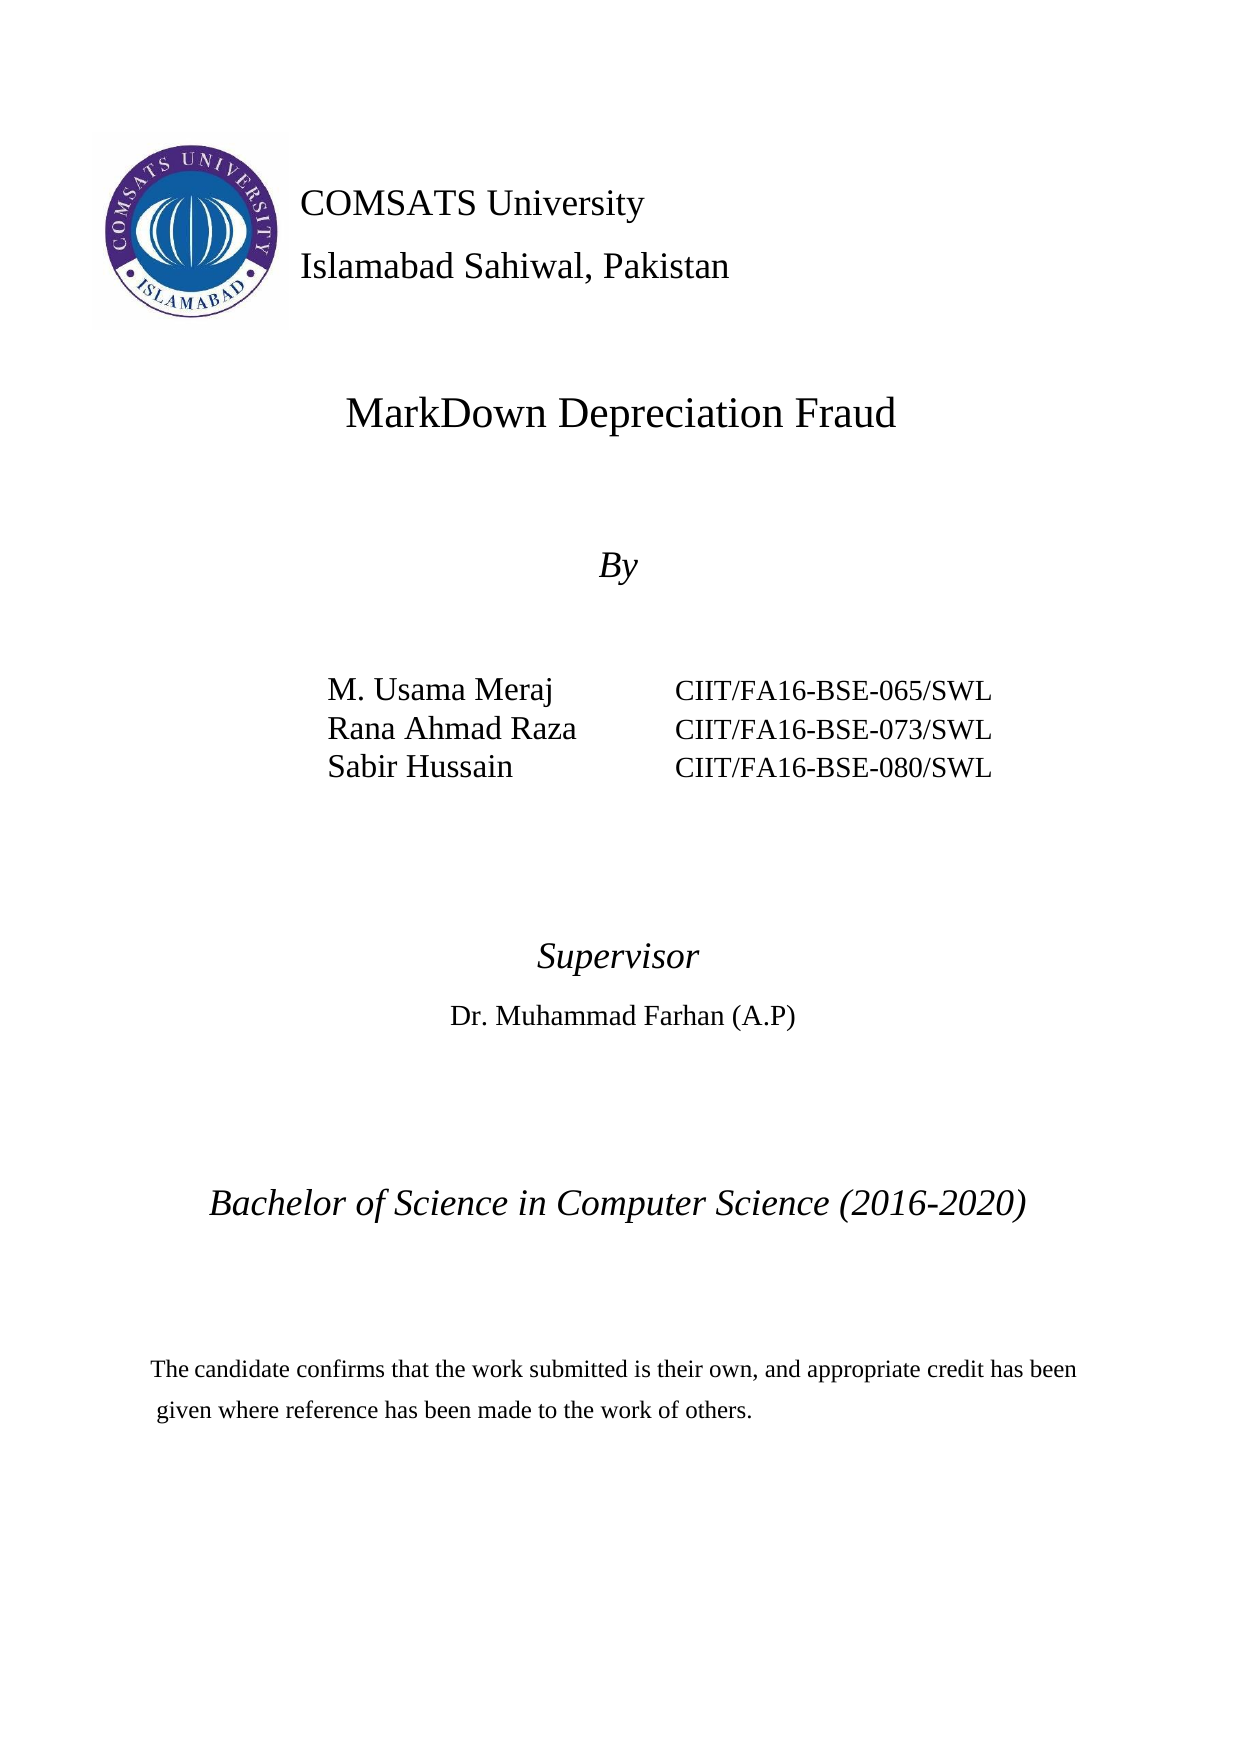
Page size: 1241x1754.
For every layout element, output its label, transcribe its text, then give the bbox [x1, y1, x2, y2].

text By [150, 543, 1089, 586]
text Dr. Muhammad Farhan (A.P) [375, 998, 1092, 1031]
text Sabir Hussain CIIT/FA16-BSE-080/SWL [327, 746, 1092, 784]
text MarkDown Depreciation Fraud [150, 387, 1092, 437]
text Bachelor of Science in Computer Science (2016-2020) [150, 1180, 1089, 1223]
text Rana Ahmad Raza CIIT/FA16-BSE-073/SWL [327, 708, 1092, 746]
text Supervisor [150, 933, 1089, 976]
picture [92, 132, 289, 330]
text Islamabad Sahiwal, Pakistan [300, 243, 839, 286]
text COMSATS University [300, 181, 839, 224]
text M. Usama Meraj CIIT/FA16-BSE-065/SWL [327, 669, 1092, 708]
text The candidate confirms that the work submitted is their own, and appropriate credit has been given where reference has been made to the work of others. [150, 1354, 1089, 1424]
